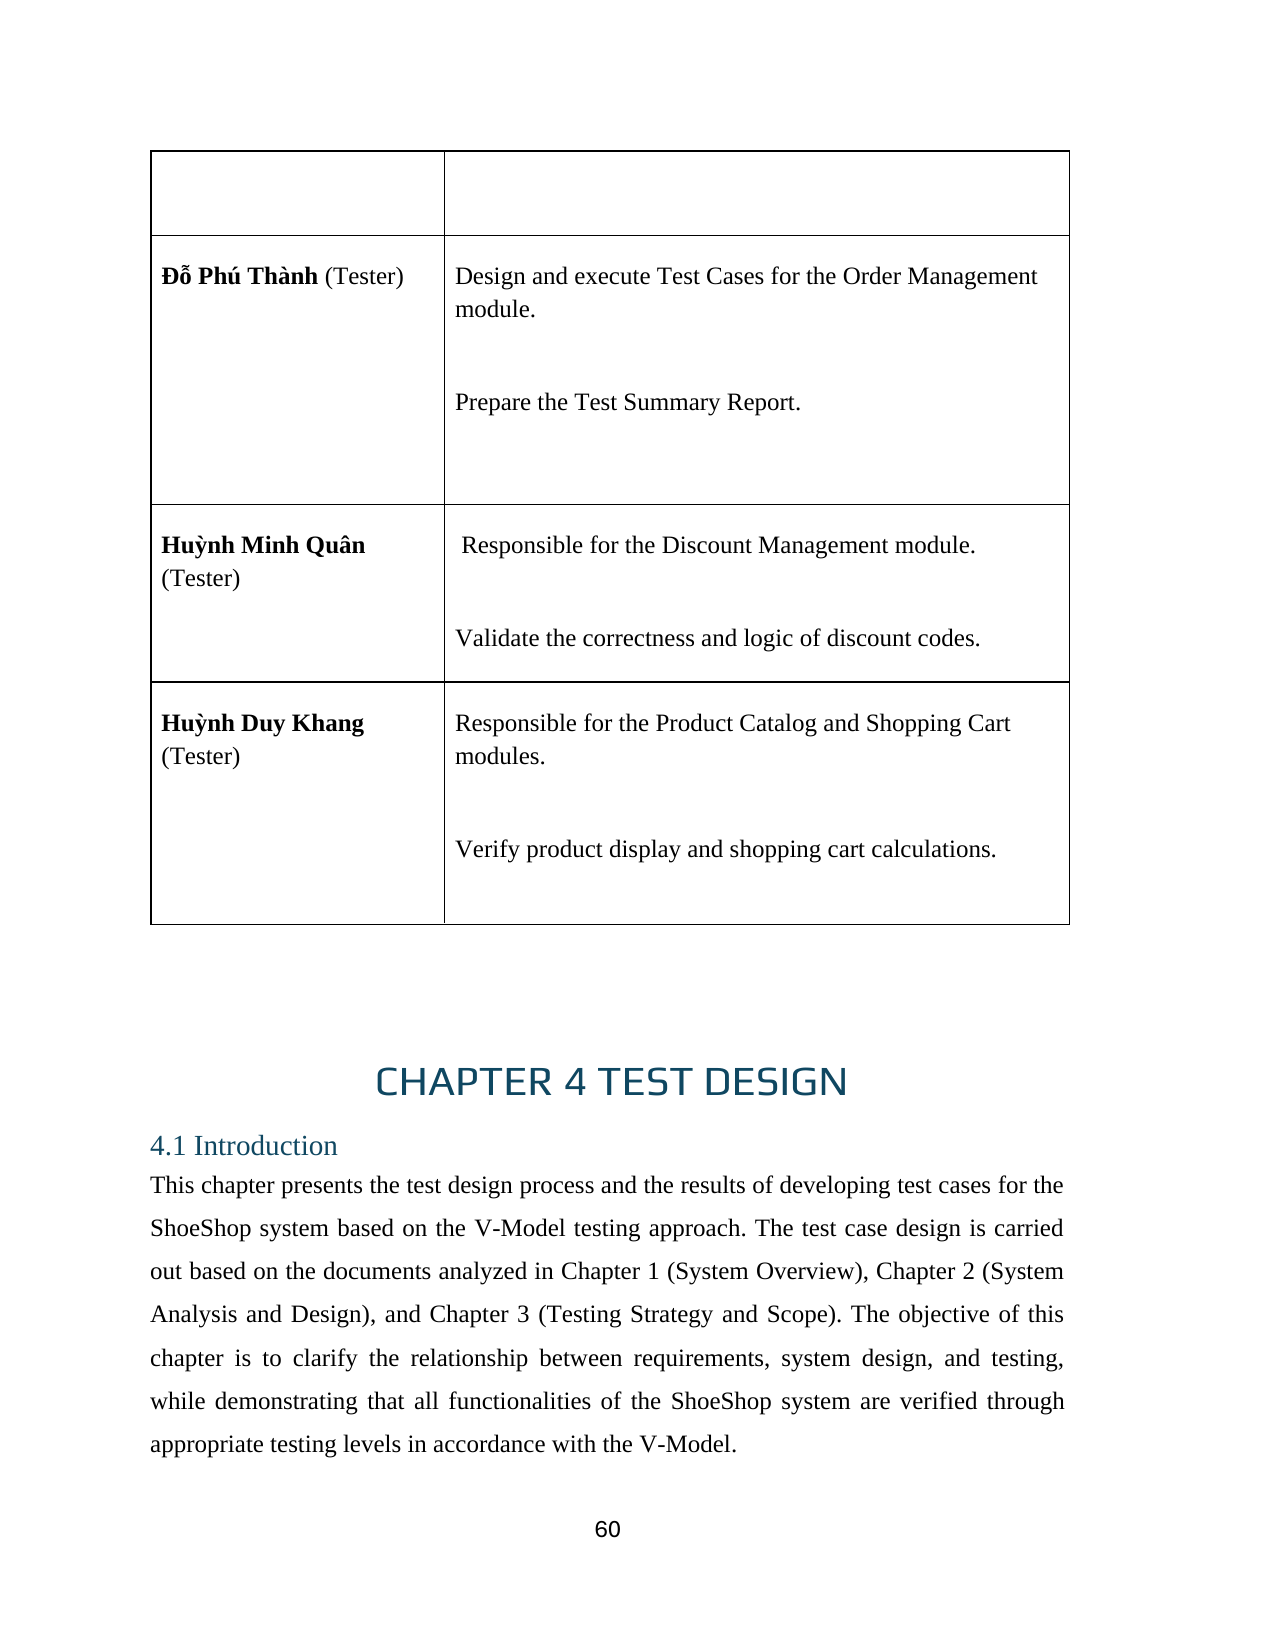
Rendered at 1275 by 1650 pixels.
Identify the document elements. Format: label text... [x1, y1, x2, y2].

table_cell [445, 152, 1069, 234]
table_cell Responsible for the Discount Management module. Validate the correctness and logic of discount codes. [445, 505, 1069, 681]
table_cell Responsible for the Product Catalog and Shopping Cart modules. Verify product display and shopping cart calculations. [445, 683, 1069, 923]
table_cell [152, 152, 444, 234]
subtitle 4.1 Introduction [150, 1128, 1065, 1162]
table_cell Đỗ Phú Thành (Tester) [152, 236, 444, 503]
table_cell Design and execute Test Cases for the Order Management module. Prepare the Test Summary Report. [445, 236, 1069, 503]
text This chapter presents the test design process and the results of developing test cases for the ShoeShop system based on the V-Model testing approach. The test case design is carried out based on the documents analyzed in Chapter 1 (System Overview), Chapter 2 (System Analysis and Design), and Chapter 3 (Testing Strategy and Scope). The objective of this chapter is to clarify the relationship between requirements, system design, and testing, while demonstrating that all functionalities of the ShoeShop system are verified through appropriate testing levels in accordance with the V-Model. [150, 1170, 1065, 1458]
subtitle CHAPTER 4 TEST DESIGN [300, 1056, 1065, 1104]
table_cell Huỳnh Minh Quân (Tester) [152, 505, 444, 681]
table_cell Huỳnh Duy Khang (Tester) [152, 683, 444, 923]
